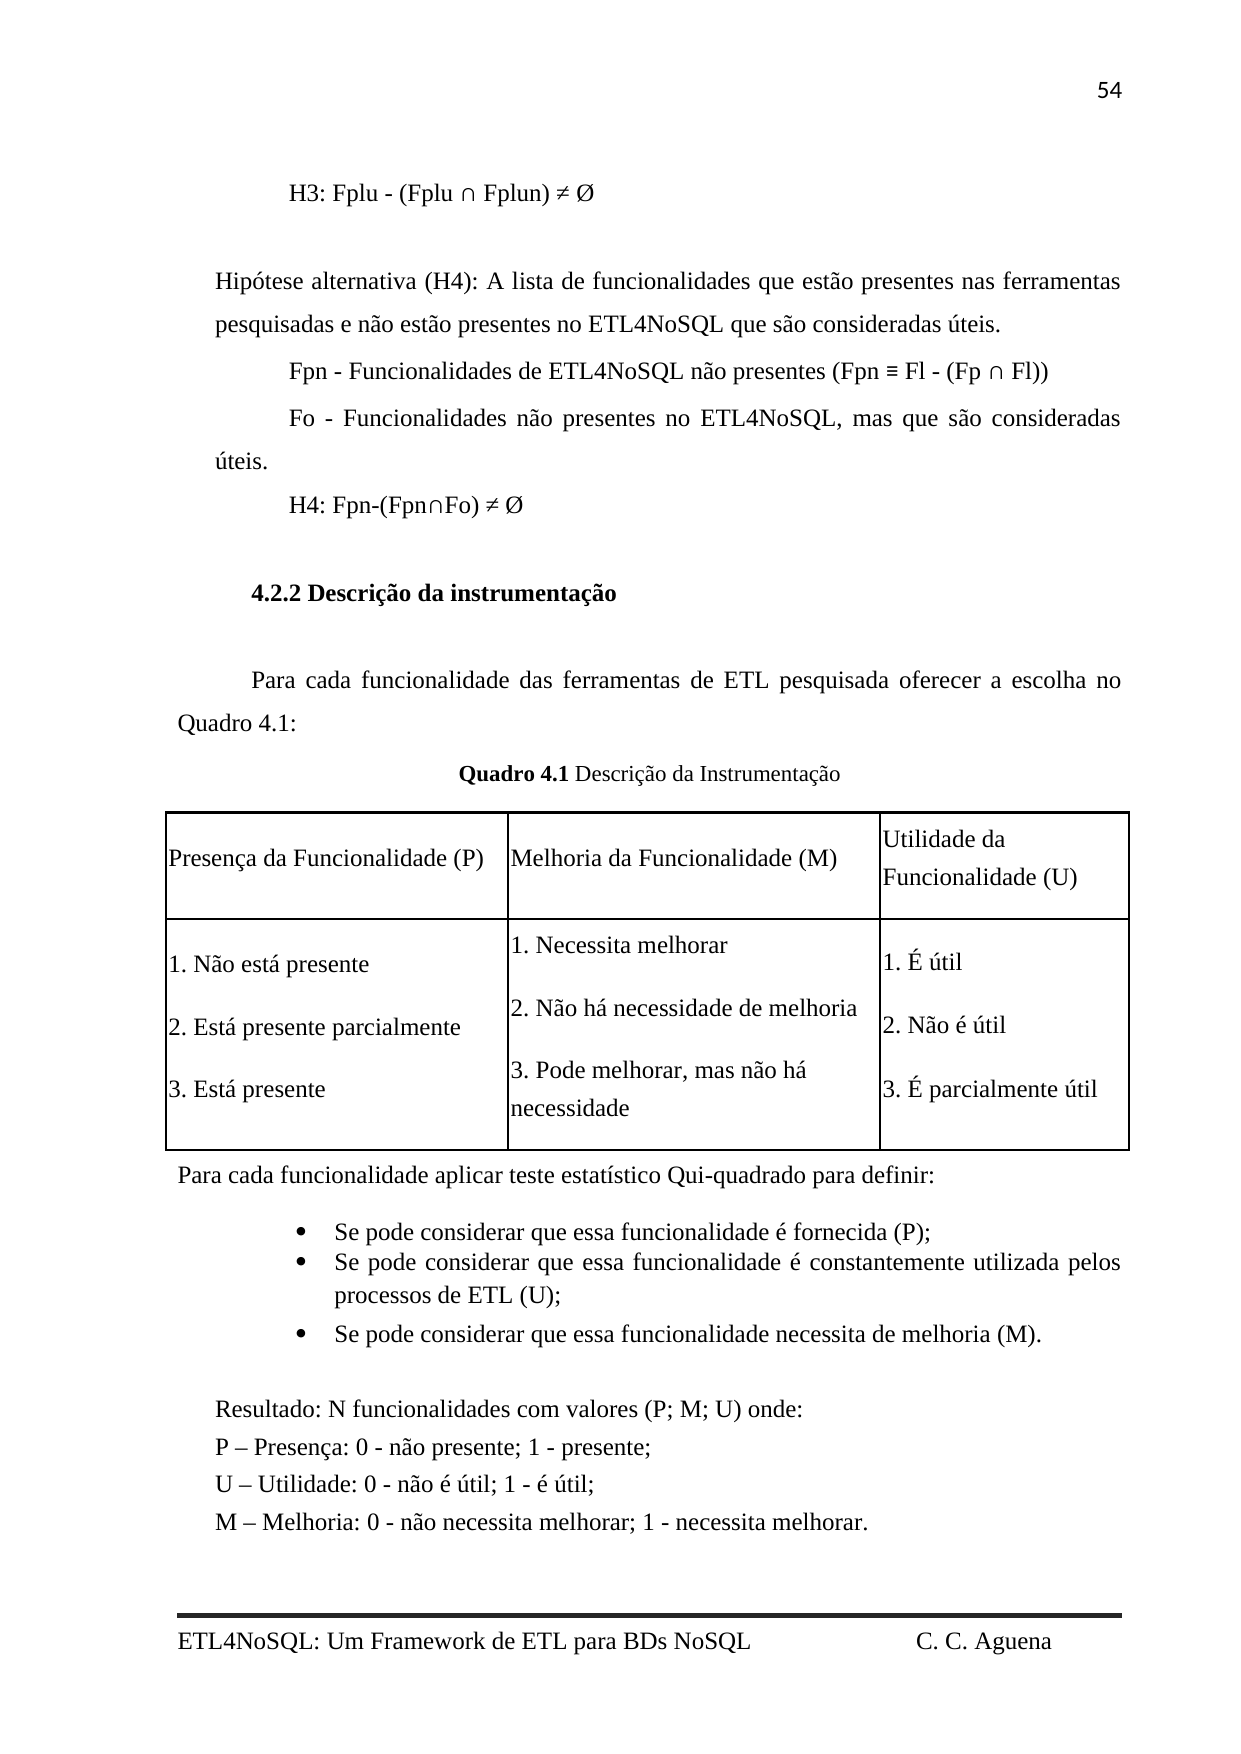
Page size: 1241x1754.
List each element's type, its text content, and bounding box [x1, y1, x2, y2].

table_header Melhoria da Funcionalidade (M) [509, 814, 879, 918]
list Resultado: N funcionalidades com valores (P; M; U) onde: [215, 1385, 1122, 1423]
text Para cada funcionalidade das ferramentas de ETL pesquisada oferecer a escolha no Quadro 4.1: [177, 665, 1122, 737]
list Se pode considerar que essa funcionalidade é constantemente utilizada pelos processos de ETL (U); [297, 1247, 1122, 1310]
list U – Utilidade: 0 - não é útil; 1 - é útil; [215, 1460, 1122, 1498]
list Se pode considerar que essa funcionalidade é fornecida (P); [297, 1213, 1122, 1247]
table_header Utilidade da Funcionalidade (U) [881, 814, 1128, 918]
text Para cada funcionalidade aplicar teste estatístico Qui-quadrado para definir: [177, 1151, 1122, 1188]
table_header Presença da Funcionalidade (P) [167, 814, 507, 918]
text Hipótese alternativa (H4): A lista de funcionalidades que estão presentes nas ferramentas pesquisadas e não estão presentes no ETL4NoSQL que são consideradas úteis. [215, 266, 1122, 338]
text H3: Fplu - (Fplu ∩ Fplun) ≠ Ø [215, 177, 1122, 208]
text H4: Fpn-(Fpn∩Fo) ≠ Ø [215, 489, 1122, 520]
table_cell 1. Necessita melhorar 2. Não há necessidade de melhoria 3. Pode melhorar, mas não há necessidade [509, 920, 879, 1149]
list M – Melhoria: 0 - não necessita melhorar; 1 - necessita melhorar. [215, 1498, 1122, 1535]
table_cell 1. É útil 2. Não é útil 3. É parcialmente útil [881, 920, 1128, 1149]
list Se pode considerar que essa funcionalidade necessita de melhoria (M). [297, 1310, 1122, 1348]
text Fpn - Funcionalidades de ETL4NoSQL não presentes (Fpn ≡ Fl - (Fp ∩ Fl)) [215, 352, 1122, 386]
text 4.2.2 Descrição da instrumentação [251, 578, 1122, 607]
table_cell 1. Não está presente 2. Está presente parcialmente 3. Está presente [167, 920, 507, 1149]
text Quadro 4.1 Descrição da Instrumentação [177, 751, 1122, 786]
text Fo - Funcionalidades não presentes no ETL4NoSQL, mas que são consideradas úteis. [215, 403, 1122, 475]
list P – Presença: 0 - não presente; 1 - presente; [215, 1423, 1122, 1460]
